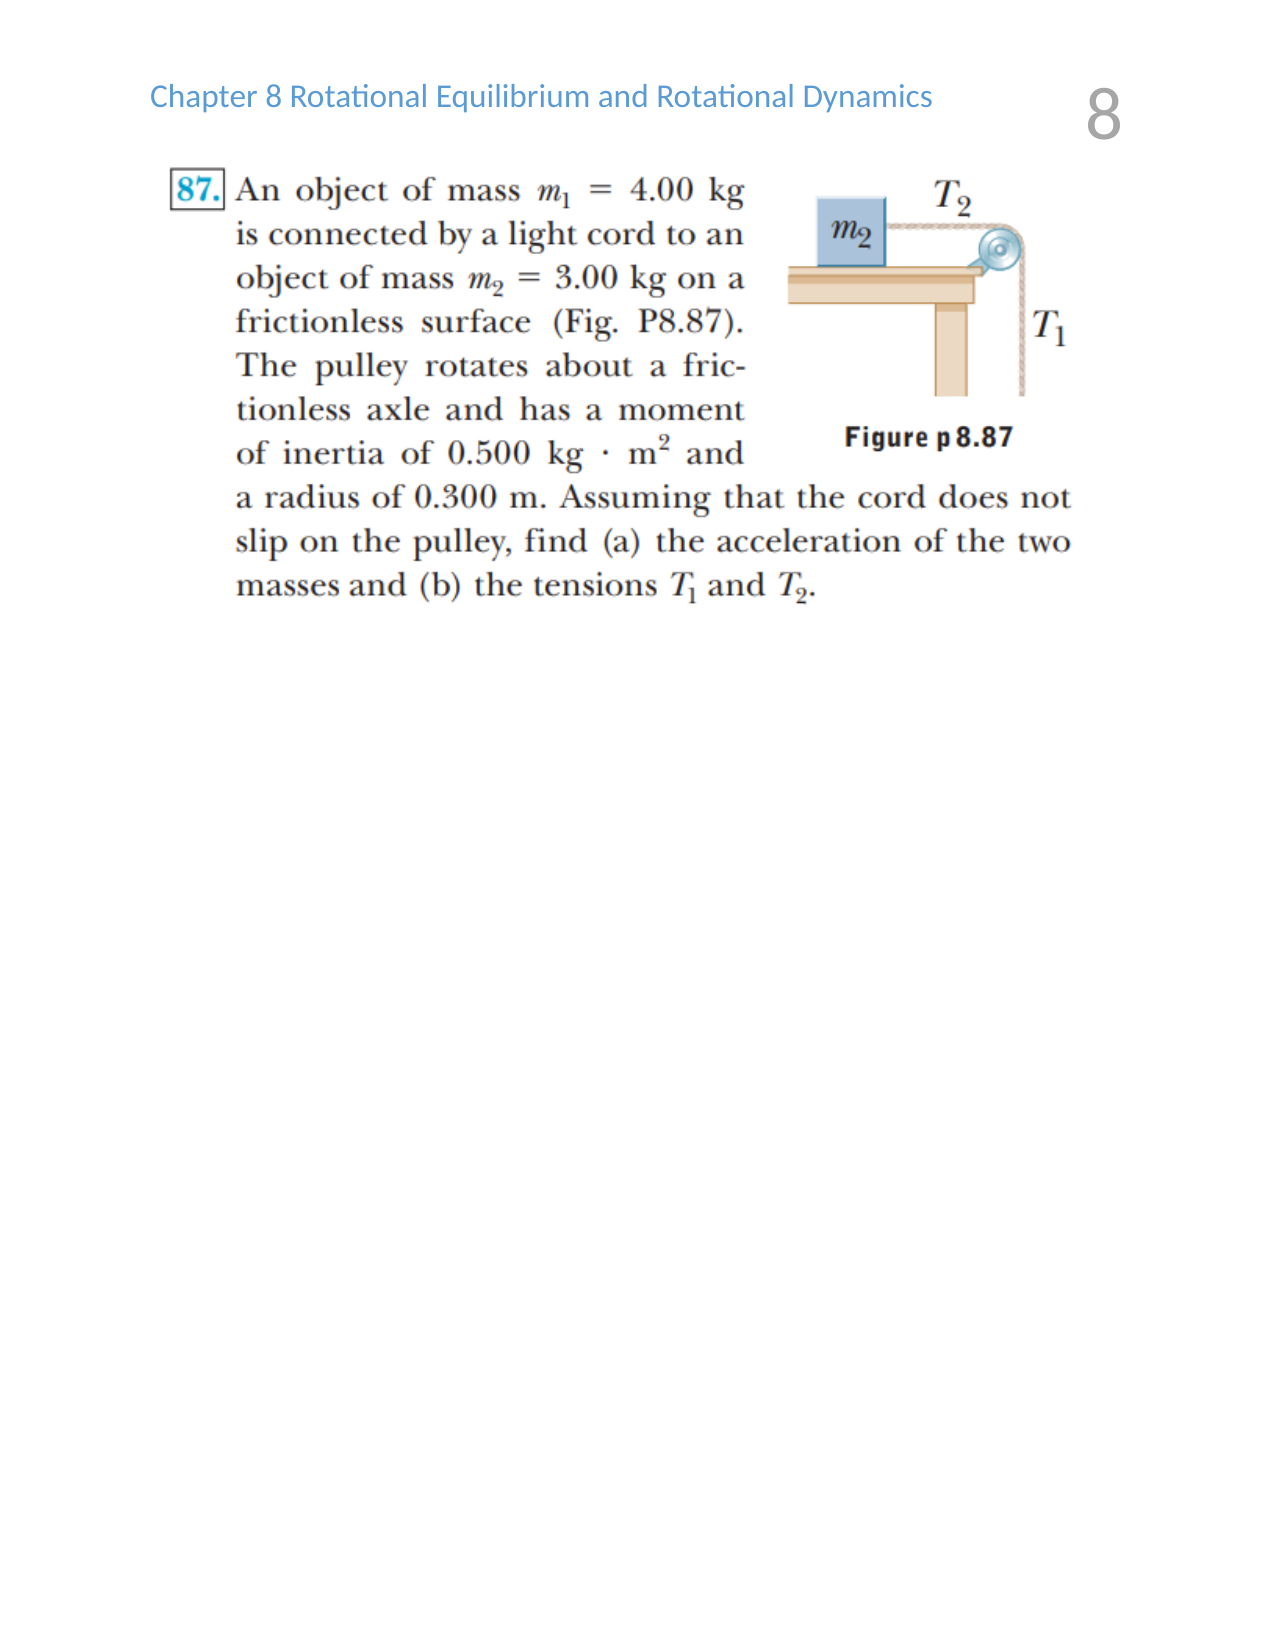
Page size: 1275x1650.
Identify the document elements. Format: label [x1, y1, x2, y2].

picture [150, 150, 1112, 613]
